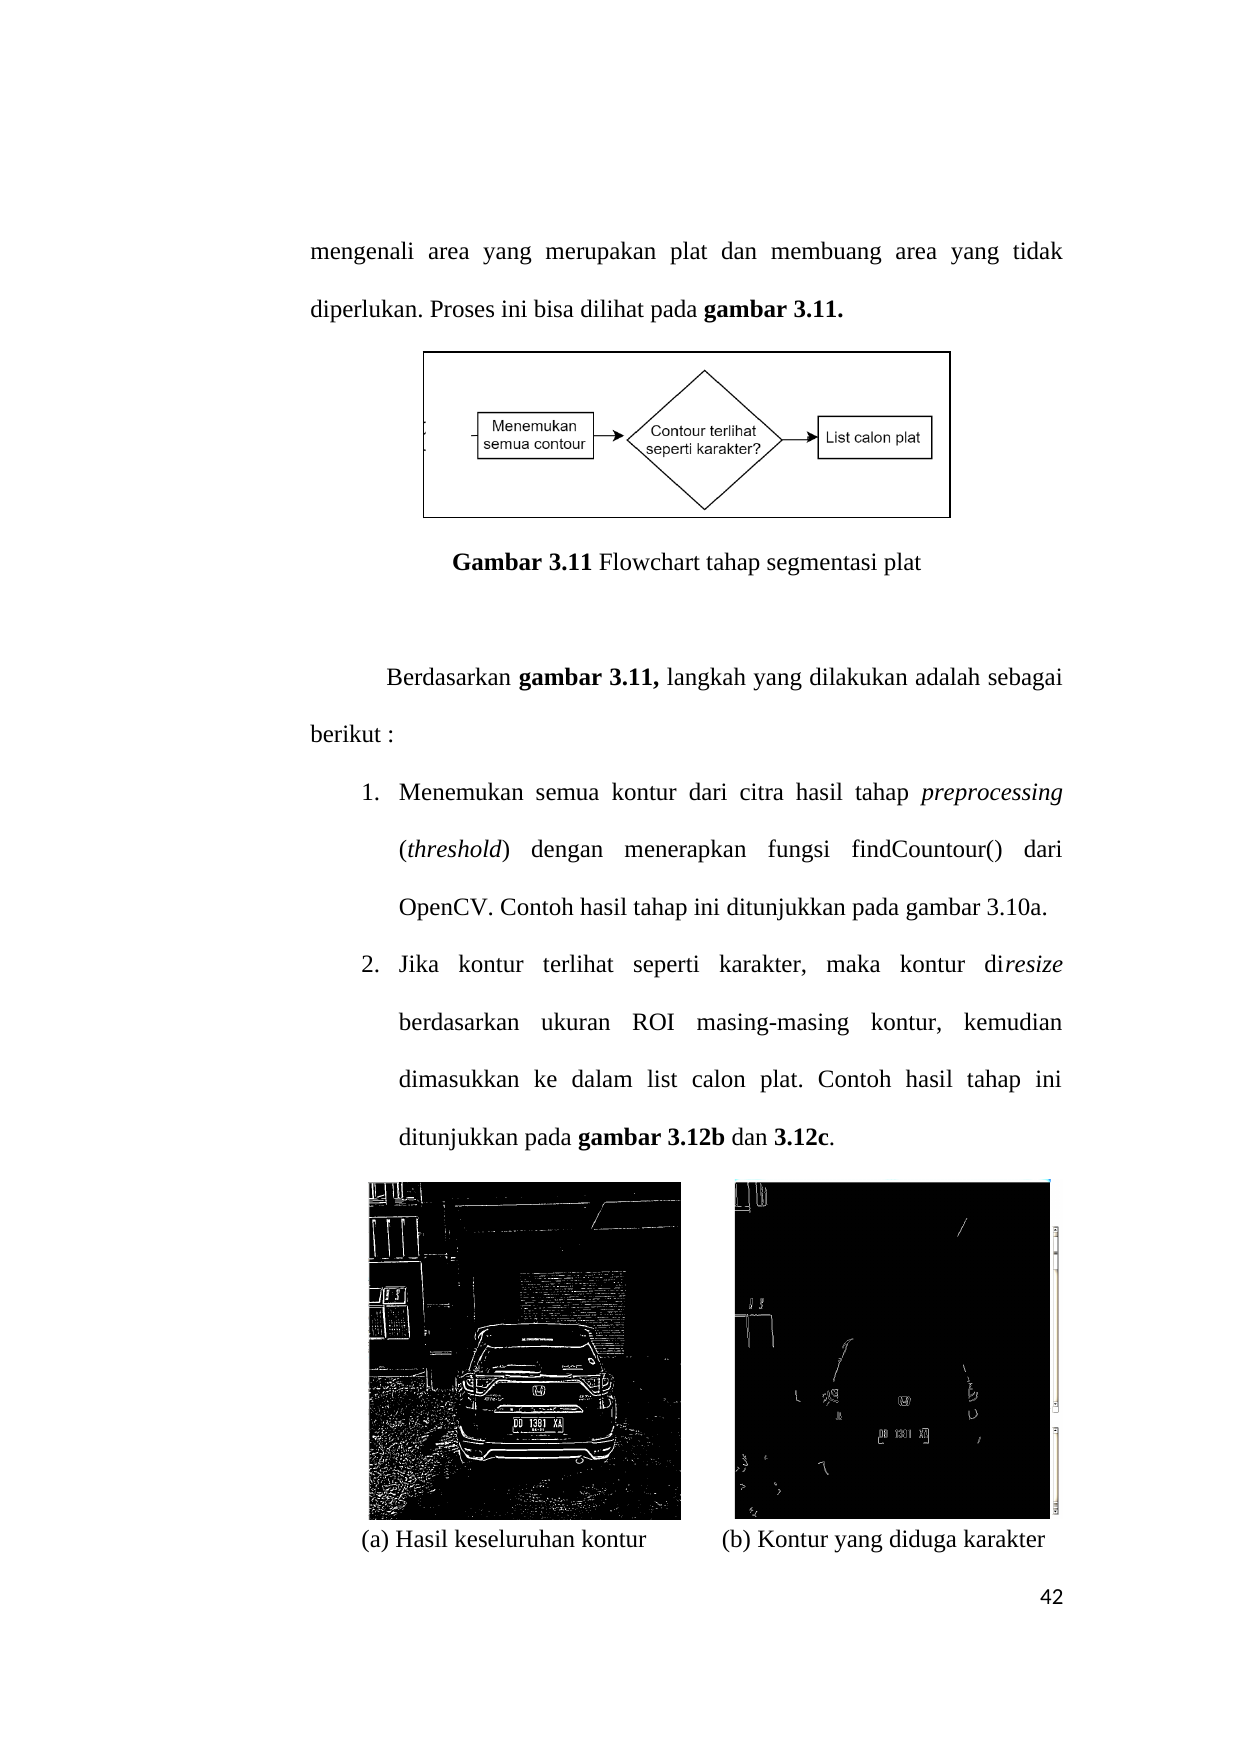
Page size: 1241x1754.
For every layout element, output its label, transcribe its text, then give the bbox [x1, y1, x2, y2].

list Gambar 3.11 Flowchart tahap segmentasi plat [310, 547, 1063, 575]
text Berdasarkan gambar 3.11, langkah yang dilakukan adalah sebagai berikut : [310, 662, 1063, 748]
picture [734, 1179, 1063, 1519]
picture [424, 353, 949, 517]
picture [368, 1182, 681, 1520]
list Jika kontur terlihat seperti karakter, maka kontur diresize berdasarkan ukuran ROI masing-masing kontur, kemudian dimasukkan ke dalam list calon plat. Contoh hasil tahap ini ditunjukkan pada gambar 3.12b dan 3.12c. [361, 949, 1063, 1150]
list Menemukan semua kontur dari citra hasil tahap preprocessing (threshold) dengan menerapkan fungsi findCountour() dari OpenCV. Contoh hasil tahap ini ditunjukkan pada gambar 3.10a. [361, 777, 1063, 920]
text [310, 236, 1063, 322]
